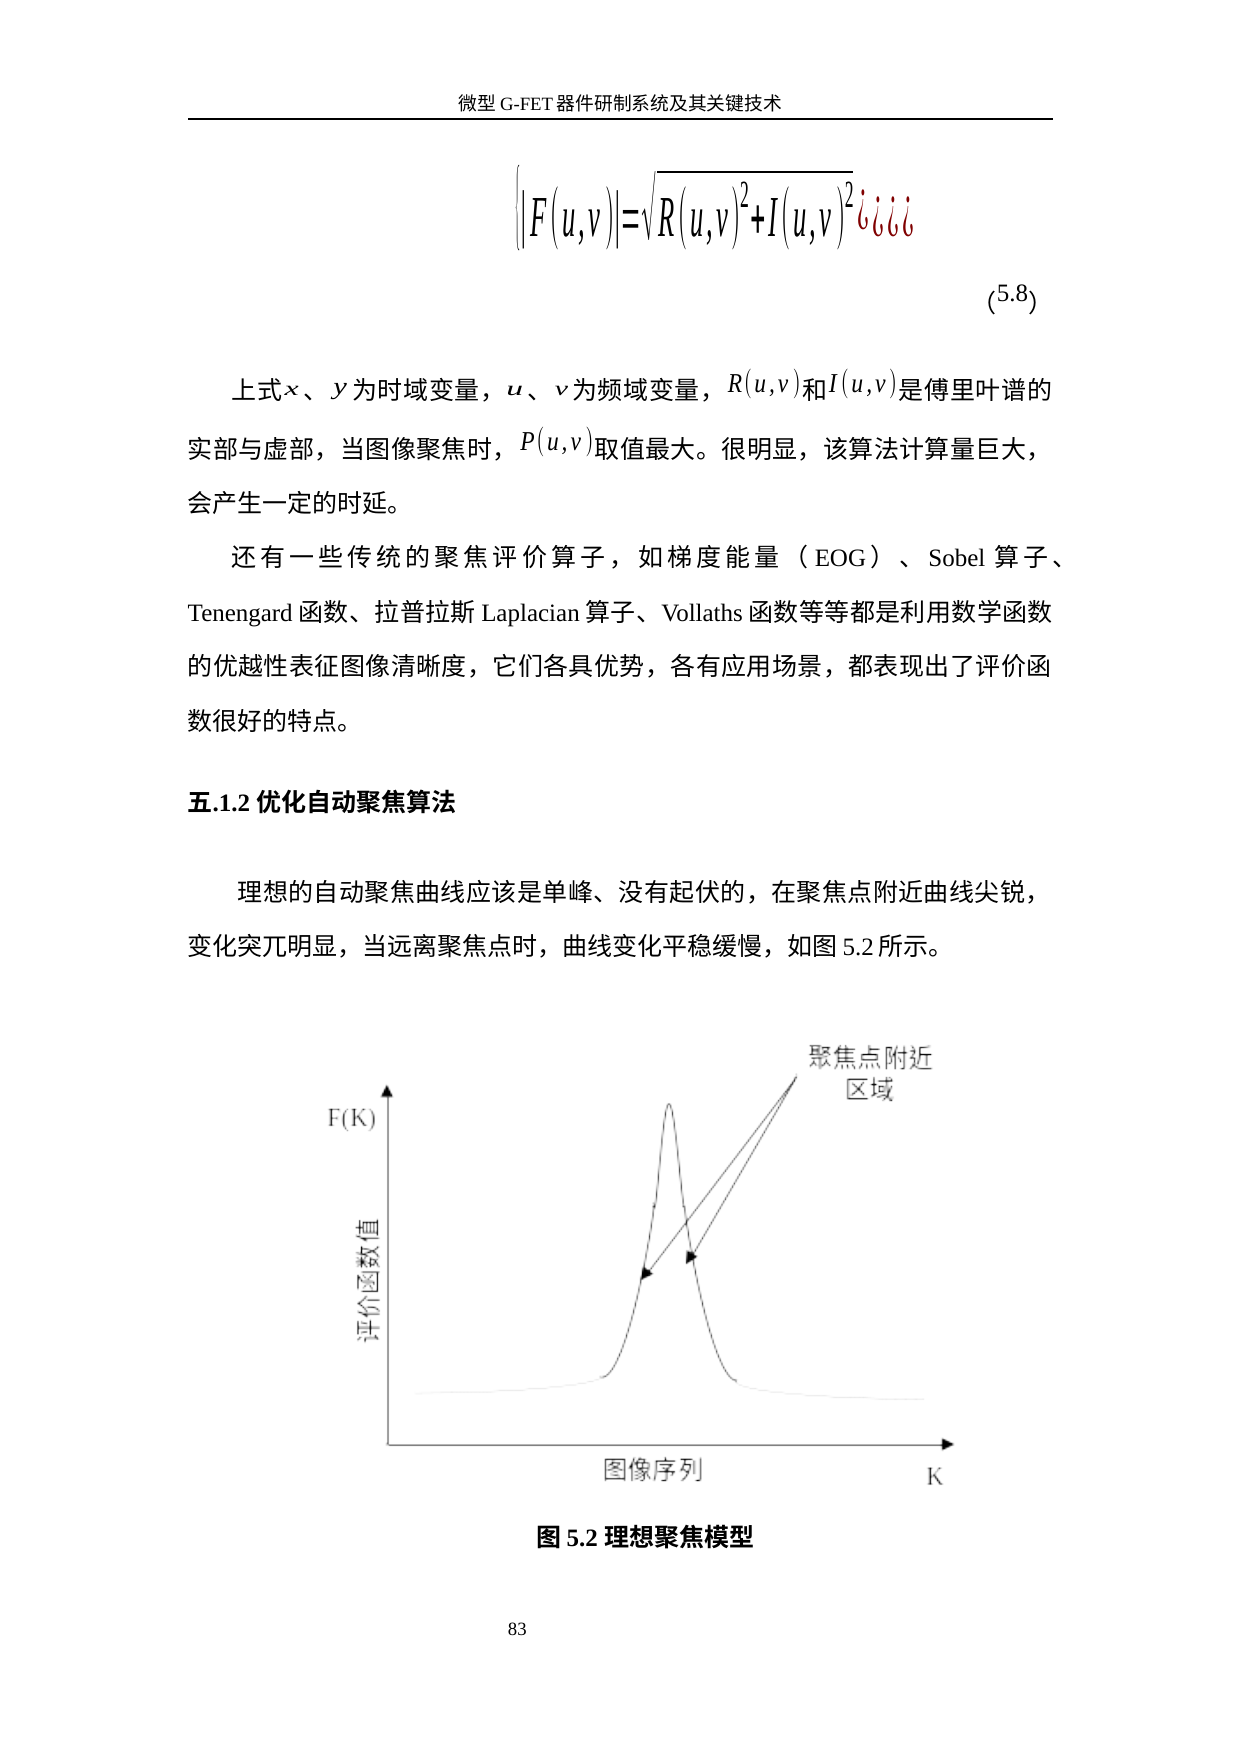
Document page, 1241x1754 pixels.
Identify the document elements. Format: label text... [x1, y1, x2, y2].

text 还有一些传统的聚焦评价算子，如梯度能量（EOG）、Sobel算子、Tenengard函数、拉普拉斯Laplacian算子、Vollaths函数等等都是利用数学函数的优越性表征图像清晰度，它们各具优势，各有应用场景，都表现出了评价函数很好的特点。 [187, 538, 1053, 737]
text （5.8） [187, 164, 1053, 320]
subtitle 优化自动聚焦算法 [187, 782, 1053, 819]
text 理想的自动聚焦曲线应该是单峰、没有起伏的，在聚焦点附近曲线尖锐，变化突兀明显，当远离聚焦点时，曲线变化平稳缓慢，如图5.2所示。 [187, 872, 1053, 963]
text 图5.2 理想聚焦模型 [187, 1517, 1053, 1553]
text 上式、为时域变量，、为频域变量，和是傅里叶谱的实部与虚部，当图像聚焦时，取值最大。很明显，该算法计算量巨大，会产生一定的时延。 [187, 367, 1053, 520]
